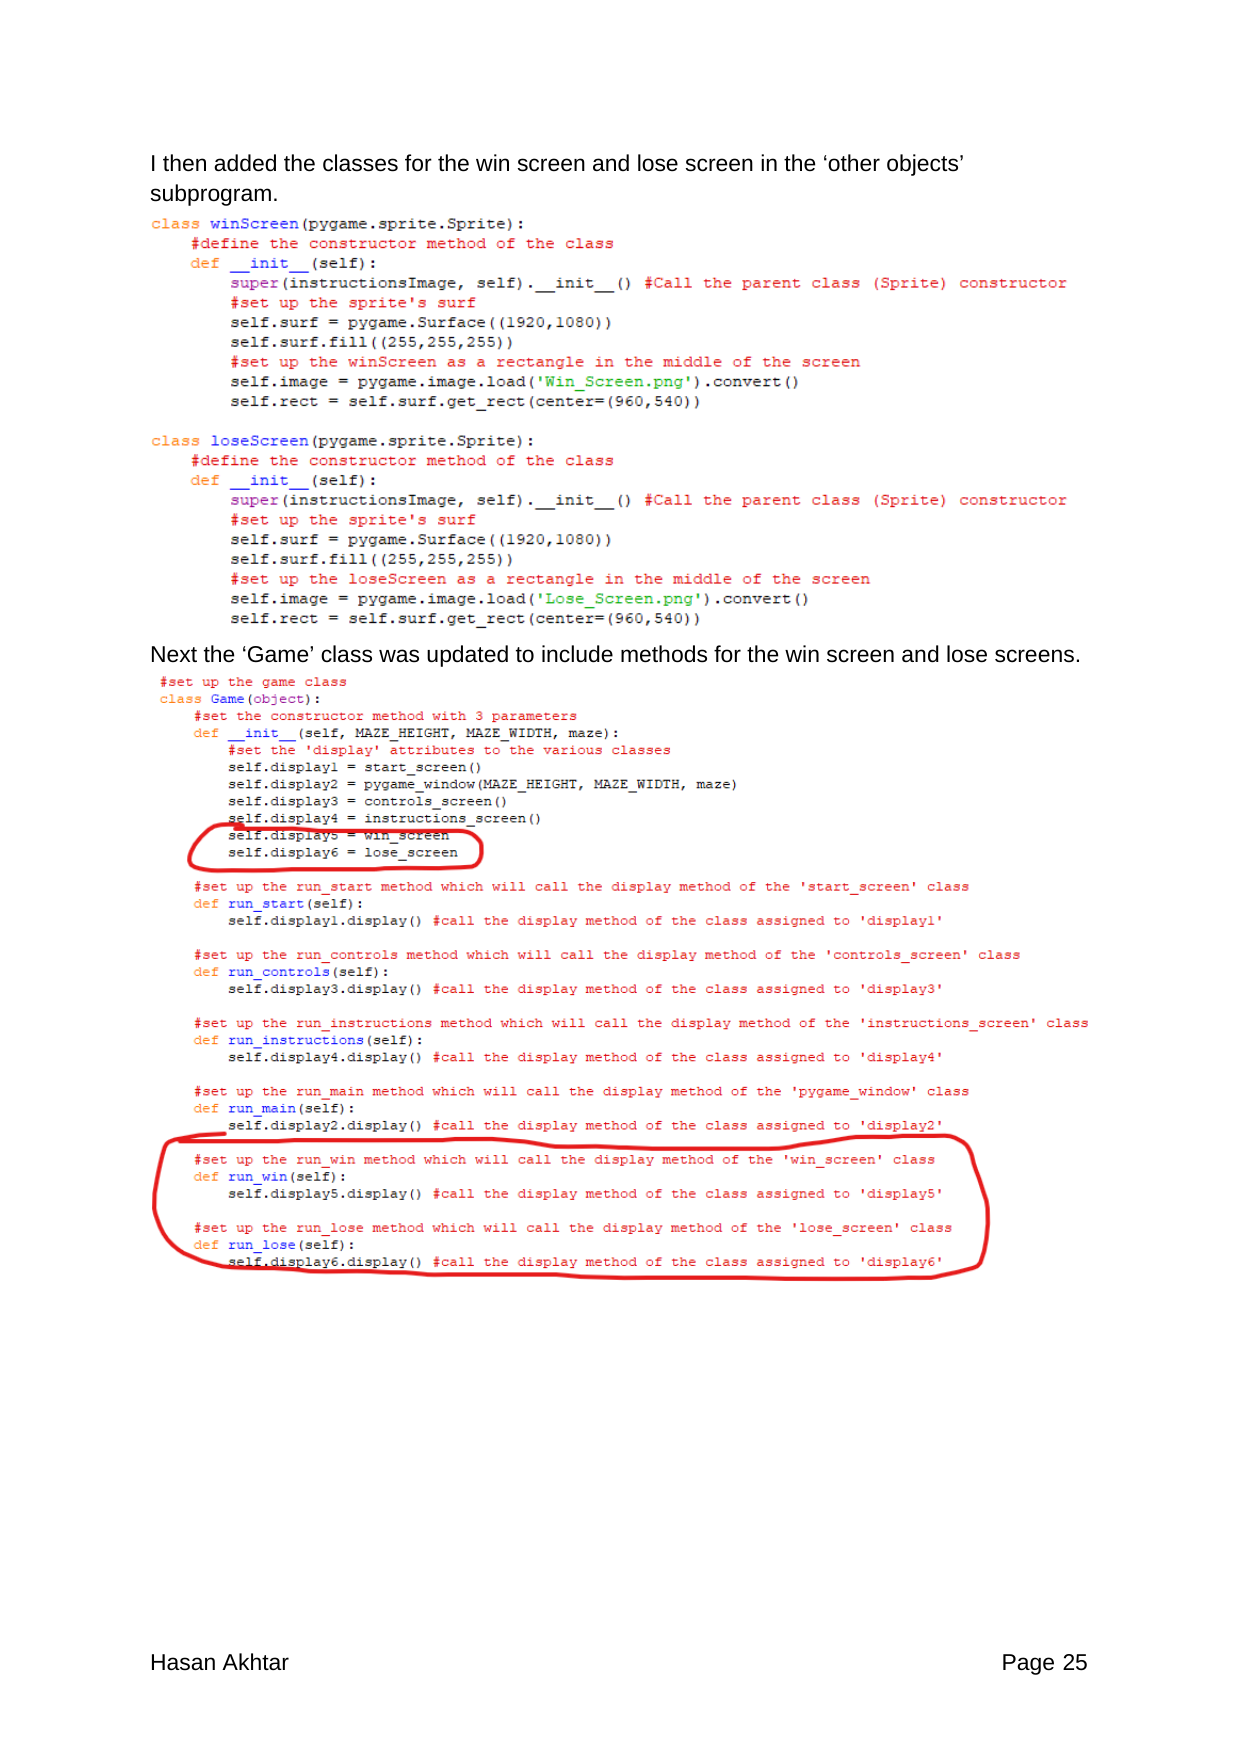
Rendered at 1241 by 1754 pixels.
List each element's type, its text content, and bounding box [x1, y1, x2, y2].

text Next the ‘Game’ class was updated to include methods for the win screen and lose screens. [150, 641, 1090, 668]
picture [150, 671, 1091, 1282]
text I then added the classes for the win screen and lose screen in the ‘other objects’ subprogram. [150, 150, 1090, 207]
picture [150, 210, 1091, 638]
